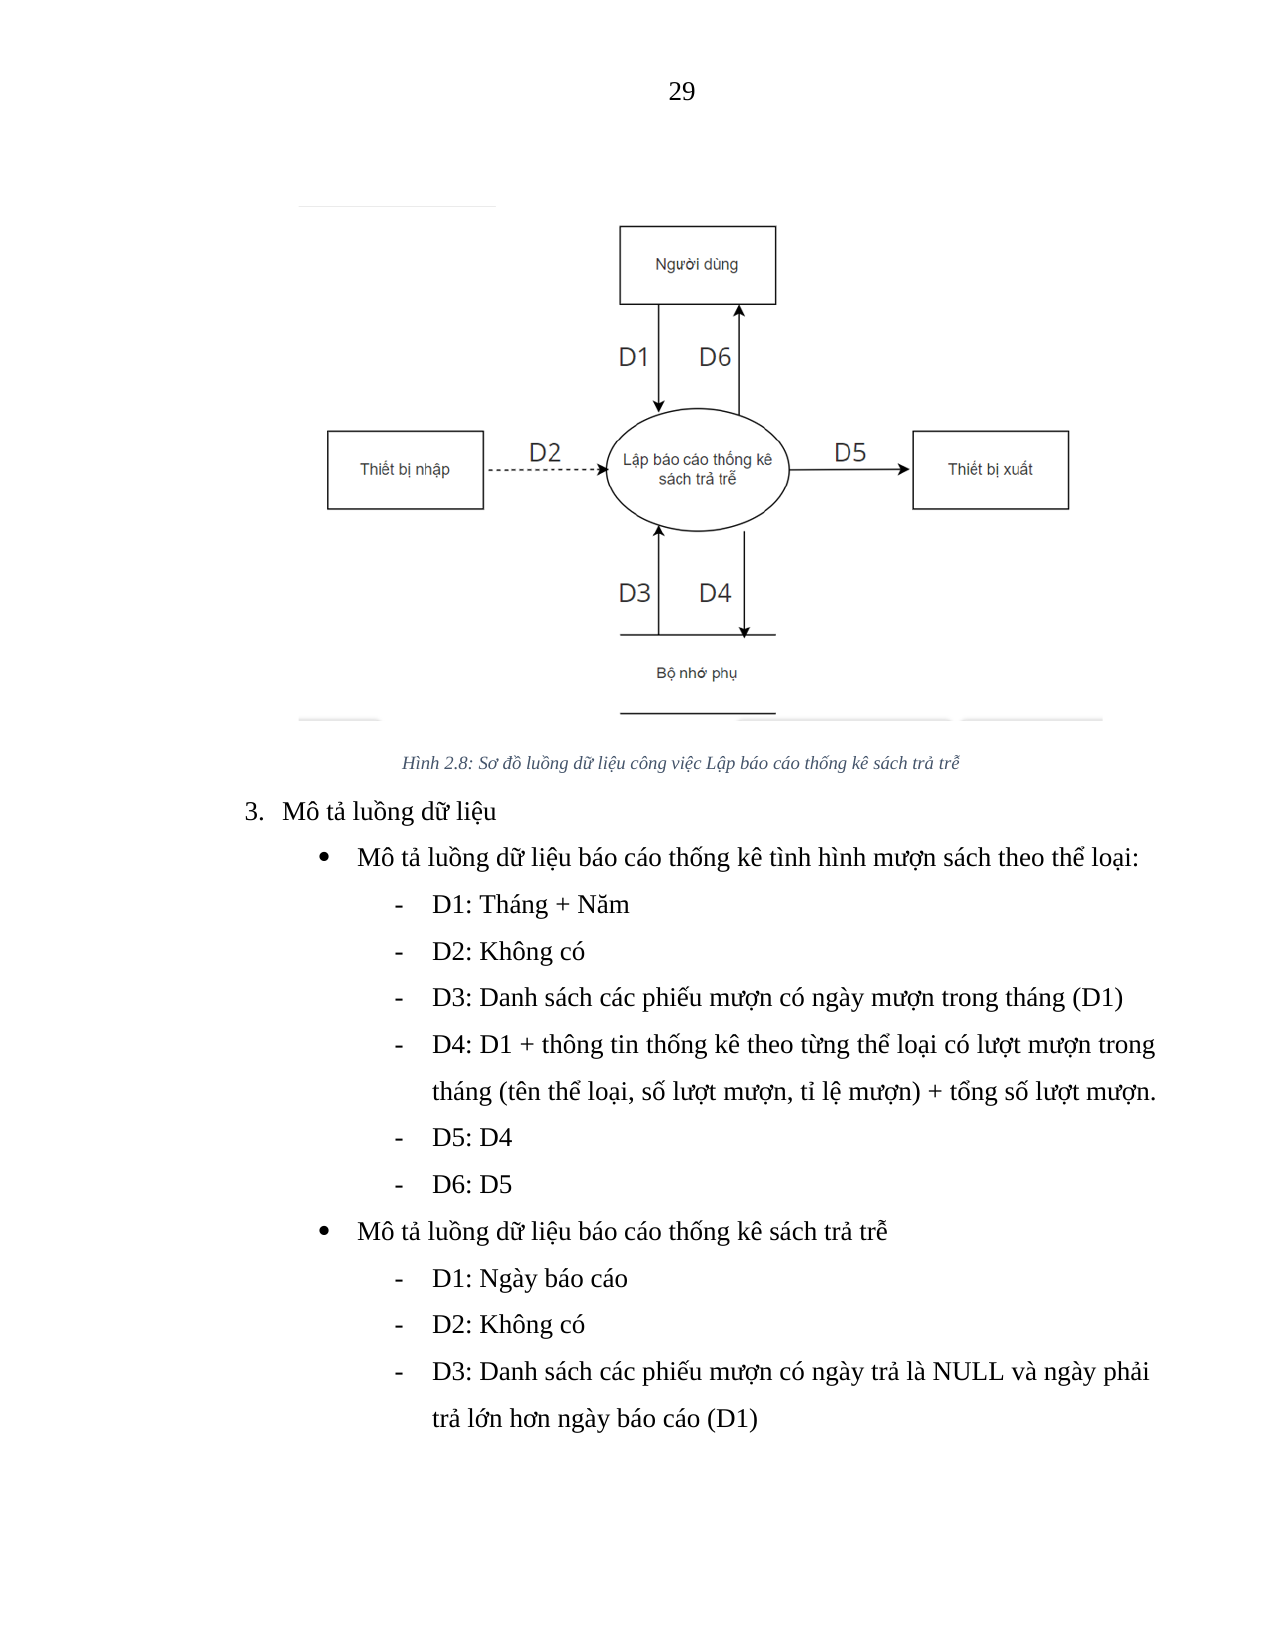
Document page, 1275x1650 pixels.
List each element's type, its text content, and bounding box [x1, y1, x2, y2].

list D3: Danh sách các phiếu mượn có ngày trả là NULL và ngày phải trả lớn hơn ngày báo cáo (D1) [394, 1355, 1157, 1433]
list D2: Không có [394, 1308, 1157, 1339]
list Mô tả luồng dữ liệu [244, 795, 1157, 826]
list D5: D4 [394, 1122, 1157, 1153]
list D4: D1 + thông tin thống kê theo từng thể loại có lượt mượn trong tháng (tên thể loại, số lượt mượn, tỉ lệ mượn) + tổng số lượt mượn. [394, 1028, 1157, 1106]
list D3: Danh sách các phiếu mượn có ngày mượn trong tháng (D1) [394, 982, 1157, 1013]
list D1: Tháng + Năm [394, 888, 1157, 919]
list D1: Ngày báo cáo [394, 1262, 1157, 1293]
list Mô tả luồng dữ liệu báo cáo thống kê tình hình mượn sách theo thể loại: [319, 841, 1157, 873]
picture [298, 206, 1103, 721]
list D2: Không có [394, 935, 1157, 966]
list D6: D5 [394, 1168, 1157, 1199]
list Mô tả luồng dữ liệu báo cáo thống kê sách trả trễ [319, 1215, 1157, 1246]
